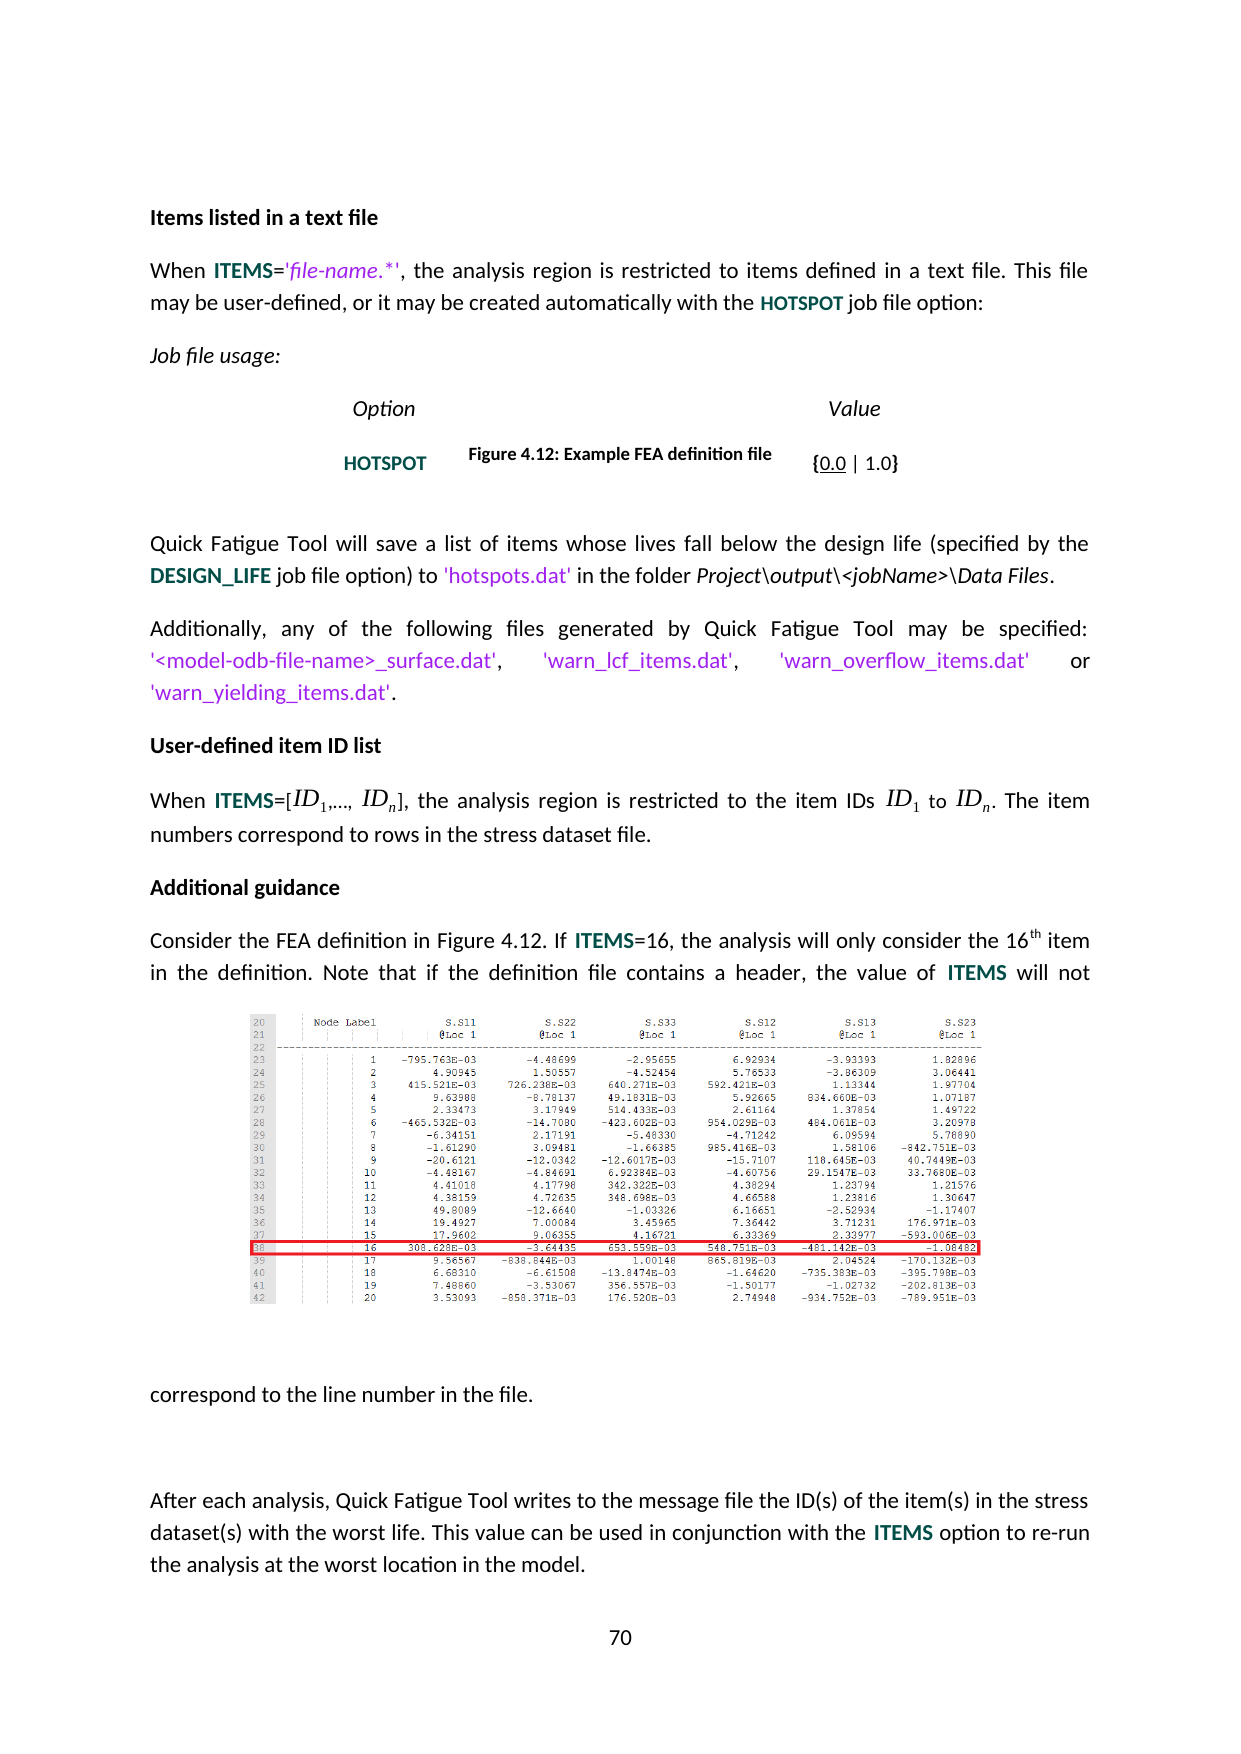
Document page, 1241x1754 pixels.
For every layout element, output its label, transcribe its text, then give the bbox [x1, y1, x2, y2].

text When ITEMS='file-name.*', the analysis region is restricted to items defined in a text file. This file may be user-defined, or it may be created automatically with the HOTSPOT job file option: [150, 256, 1090, 316]
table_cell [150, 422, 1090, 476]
text User-defined item ID list [150, 731, 1090, 759]
picture [250, 1014, 990, 1304]
text Additionally, any of the following files generated by Quick Fatigue Tool may be specified: '<model-odb-file-name>_surface.dat', 'warn_lcf_items.dat', 'warn_overflow_items.dat' or 'warn_yielding_items.dat'. [150, 614, 1090, 706]
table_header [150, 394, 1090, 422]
text When ITEMS=[,…, ], the analysis region is restricted to the item IDs to . The item numbers correspond to rows in the stress dataset file. [150, 784, 1090, 848]
text After each analysis, Quick Fatigue Tool writes to the message file the ID(s) of the item(s) in the stress dataset(s) with the worst life. This value can be used in conjunction with the ITEMS option to re-run the analysis at the worst location in the model. [150, 1486, 1090, 1578]
text Job file usage: [150, 341, 1090, 369]
text Additional guidance [150, 873, 1090, 901]
text Quick Fatigue Tool will save a list of items whose lives fall below the design life (specified by the DESIGN_LIFE job file option) to 'hotspots.dat' in the folder Project\output\<jobName>\Data Files. [150, 529, 1090, 589]
text Items listed in a text file [150, 203, 1090, 231]
